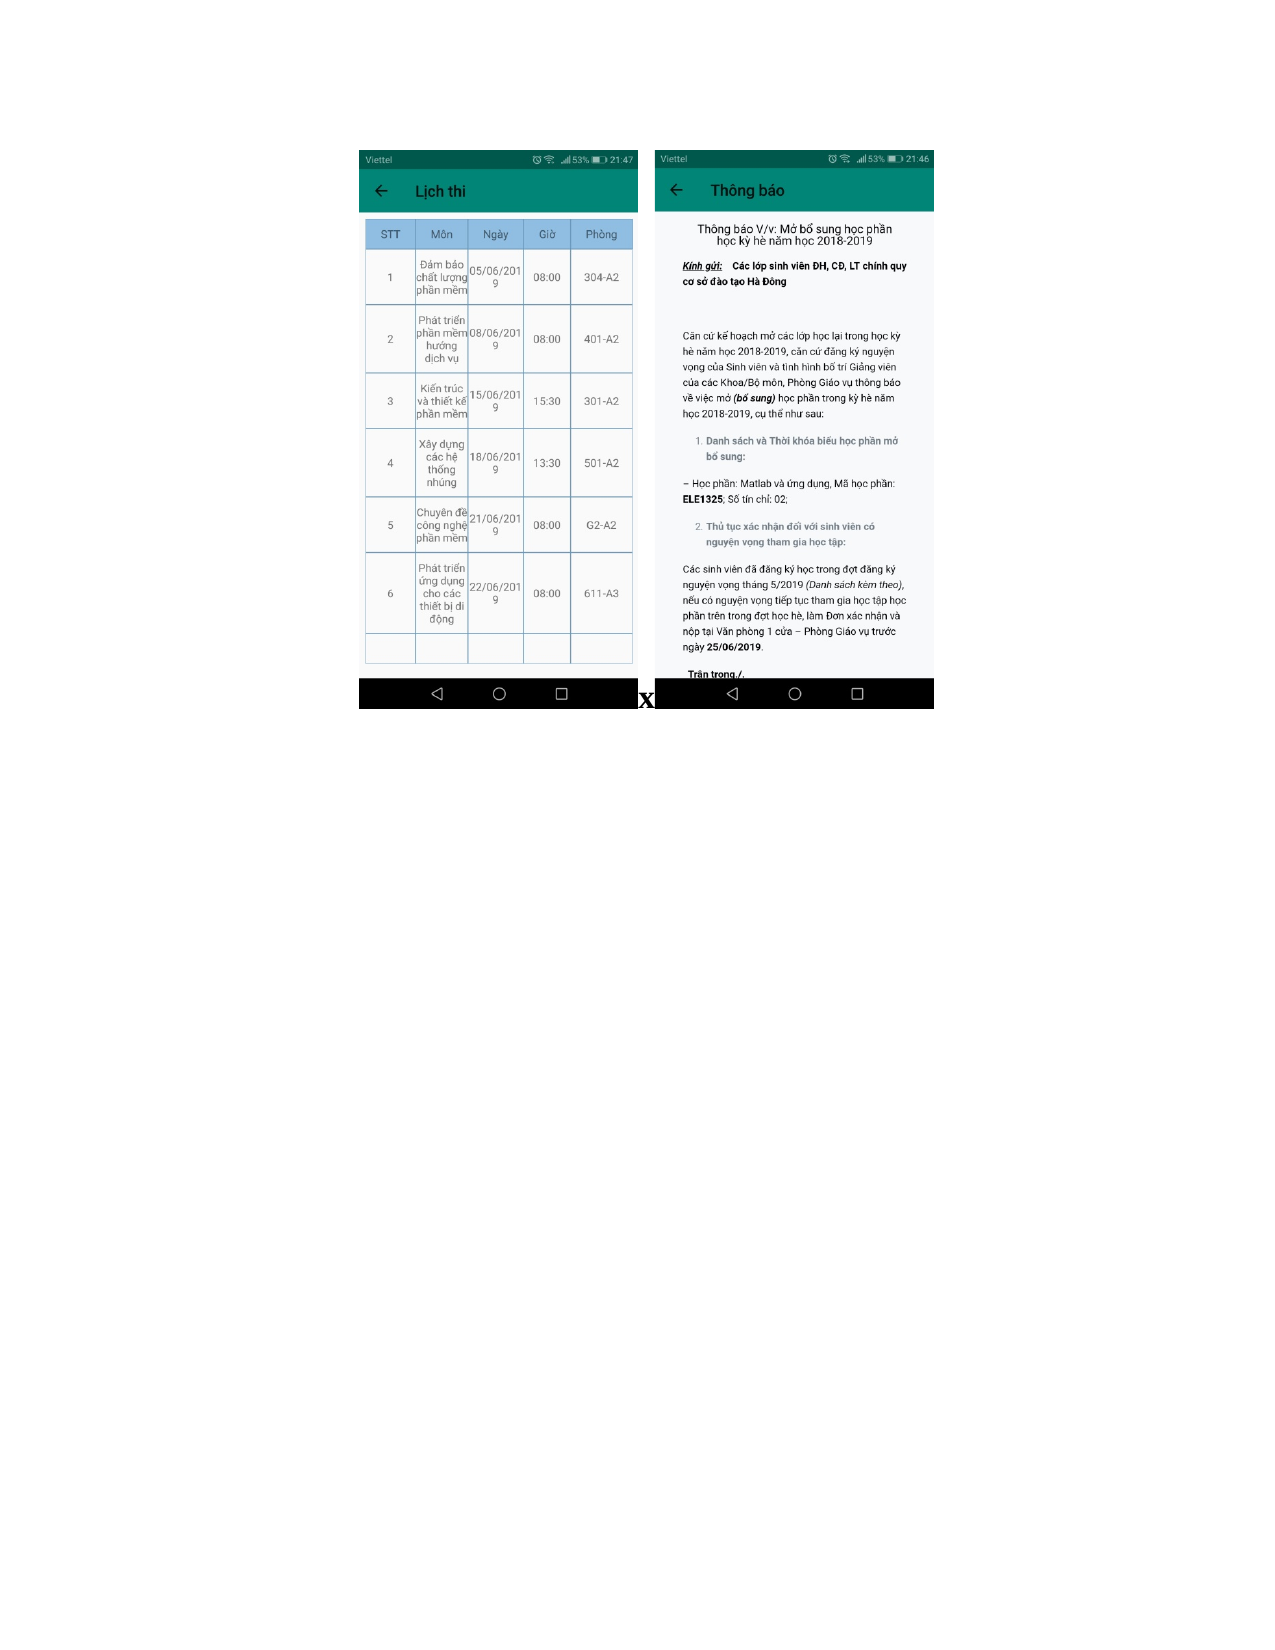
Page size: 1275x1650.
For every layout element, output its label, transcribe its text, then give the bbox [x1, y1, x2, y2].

picture [359, 150, 638, 709]
picture [654, 150, 934, 709]
